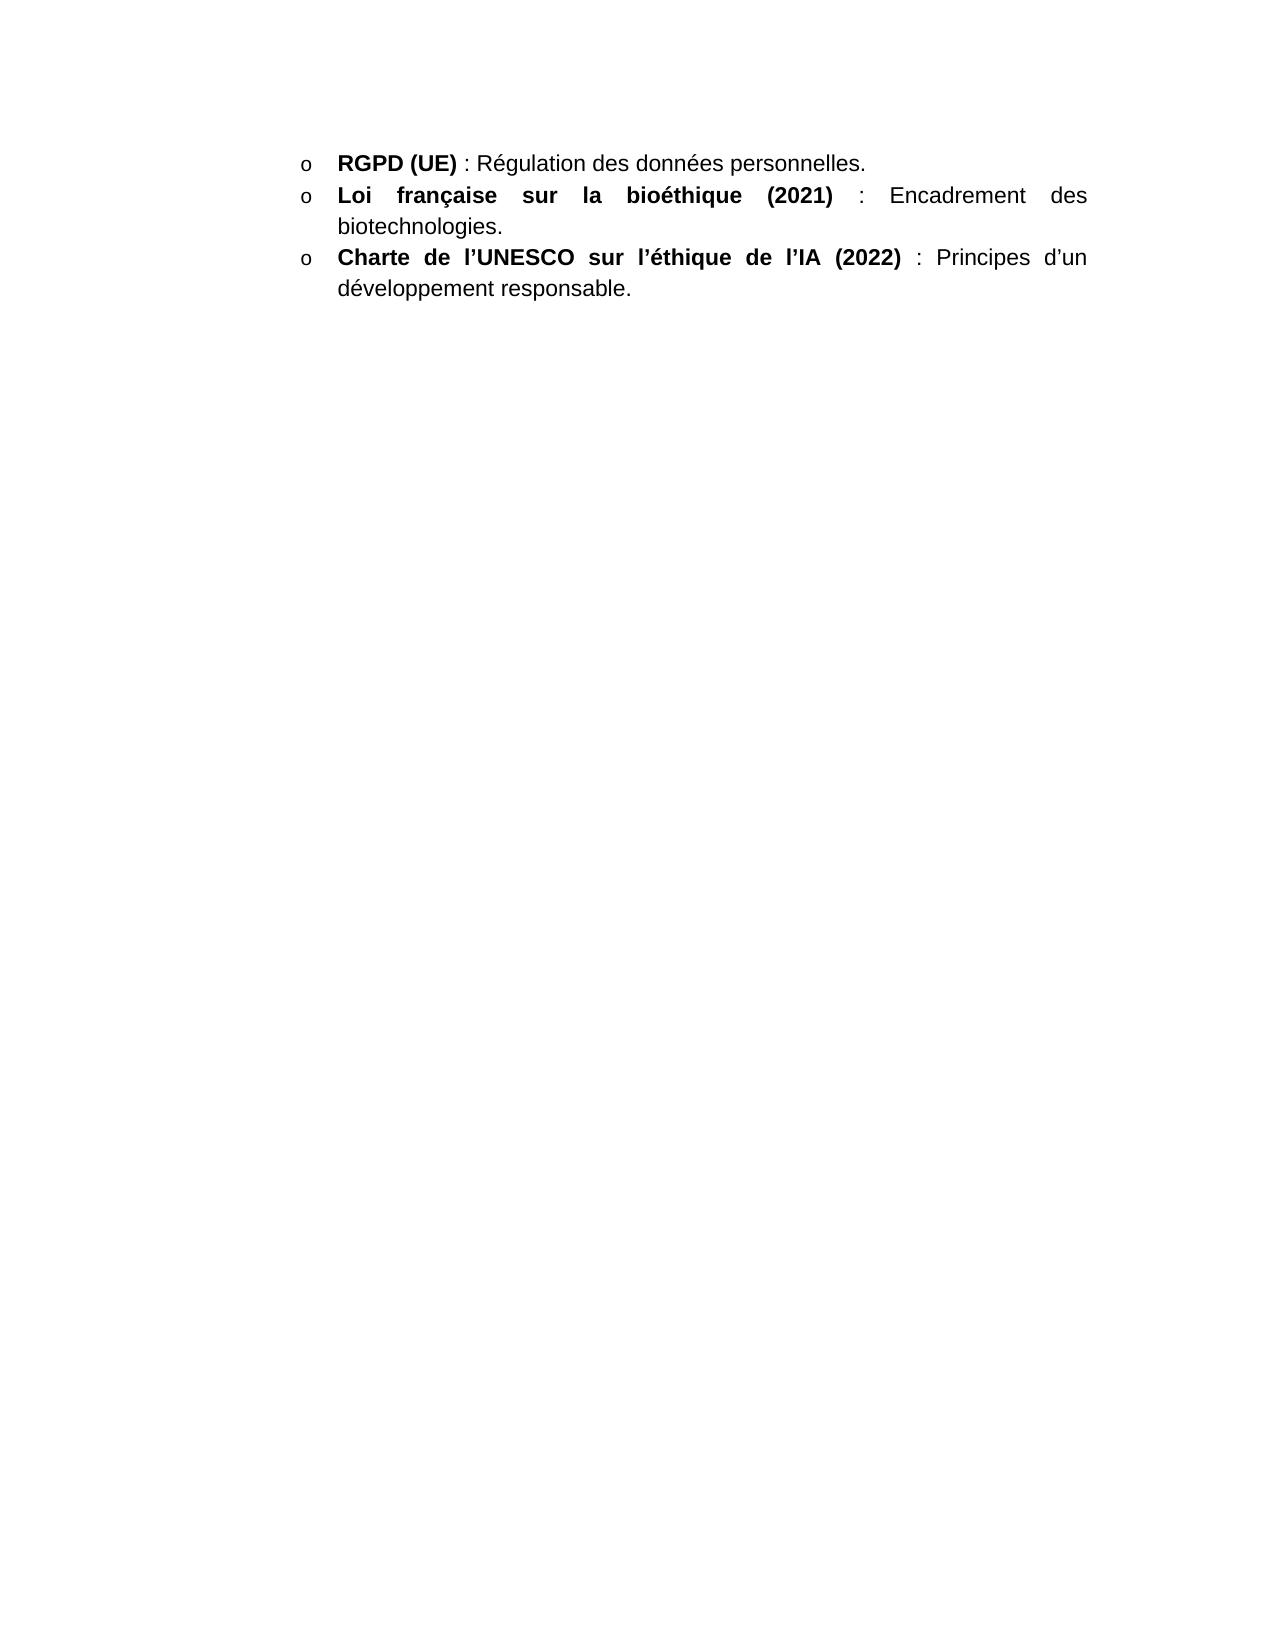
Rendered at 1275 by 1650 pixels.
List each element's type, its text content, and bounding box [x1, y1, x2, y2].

list RGPD (UE) : Régulation des données personnelles. [300, 150, 1087, 178]
list Charte de l’UNESCO sur l’éthique de l’IA (2022) : Principes d’un développement responsable. [300, 243, 1087, 301]
list Loi française sur la bioéthique (2021) : Encadrement des biotechnologies. [300, 182, 1087, 240]
